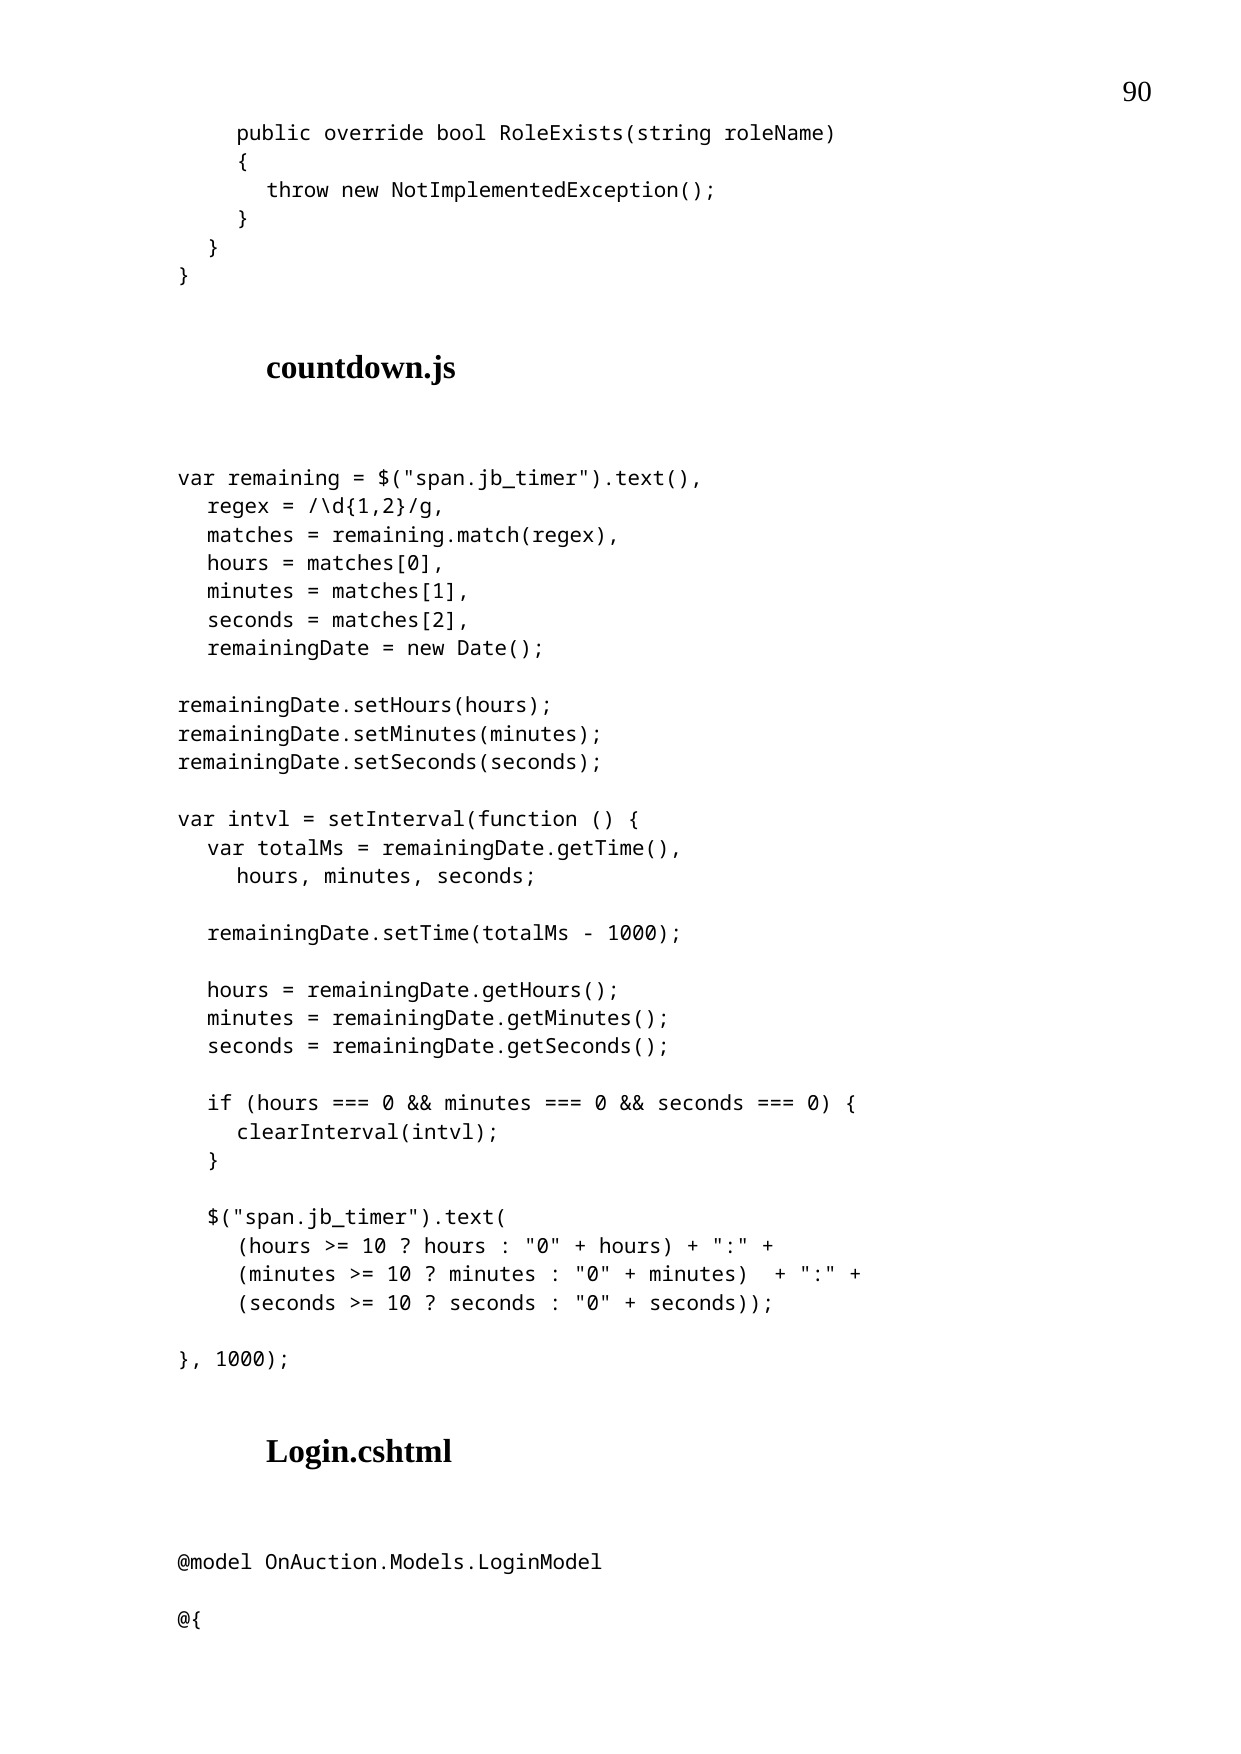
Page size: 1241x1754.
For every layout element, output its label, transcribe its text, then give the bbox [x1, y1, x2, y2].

text { [177, 147, 1152, 175]
text @{ [177, 1604, 1152, 1632]
text remainingDate.setSeconds(seconds); [177, 747, 1152, 776]
text @model OnAuction.Models.LoginModel [177, 1547, 1152, 1576]
text }, 1000); [177, 1344, 1152, 1373]
text } [177, 1145, 1152, 1174]
text remainingDate = new Date(); [177, 633, 1152, 662]
list countdown.js [266, 347, 1152, 385]
text hours, minutes, seconds; [177, 861, 1152, 889]
text remainingDate.setHours(hours); [177, 690, 1152, 719]
text hours = matches[0], [177, 548, 1152, 577]
text seconds = remainingDate.getSeconds(); [177, 1032, 1152, 1060]
text } [177, 232, 1152, 260]
text $("span.jb_timer").text( [177, 1202, 1152, 1231]
text minutes = matches[1], [177, 577, 1152, 605]
text public override bool RoleExists(string roleName) [177, 118, 1152, 147]
text throw new NotImplementedException(); [177, 175, 1152, 203]
text var remaining = $("span.jb_timer").text(), [177, 463, 1152, 491]
text } [177, 260, 1152, 289]
text hours = remainingDate.getHours(); [177, 975, 1152, 1003]
text seconds = matches[2], [177, 605, 1152, 633]
text var intvl = setInterval(function () { [177, 804, 1152, 833]
text (hours >= 10 ? hours : "0" + hours) + ":" + [177, 1231, 1152, 1259]
text clearInterval(intvl); [177, 1117, 1152, 1145]
text minutes = remainingDate.getMinutes(); [177, 1003, 1152, 1032]
text regex = /\d{1,2}/g, [177, 491, 1152, 520]
list Login.cshtml [266, 1431, 1152, 1469]
text remainingDate.setMinutes(minutes); [177, 719, 1152, 747]
text var totalMs = remainingDate.getTime(), [177, 833, 1152, 861]
text matches = remaining.match(regex), [177, 520, 1152, 548]
text (minutes >= 10 ? minutes : "0" + minutes) + ":" + [177, 1259, 1152, 1288]
text } [177, 203, 1152, 232]
text (seconds >= 10 ? seconds : "0" + seconds)); [177, 1288, 1152, 1316]
text remainingDate.setTime(totalMs - 1000); [177, 918, 1152, 946]
text if (hours === 0 && minutes === 0 && seconds === 0) { [177, 1088, 1152, 1117]
